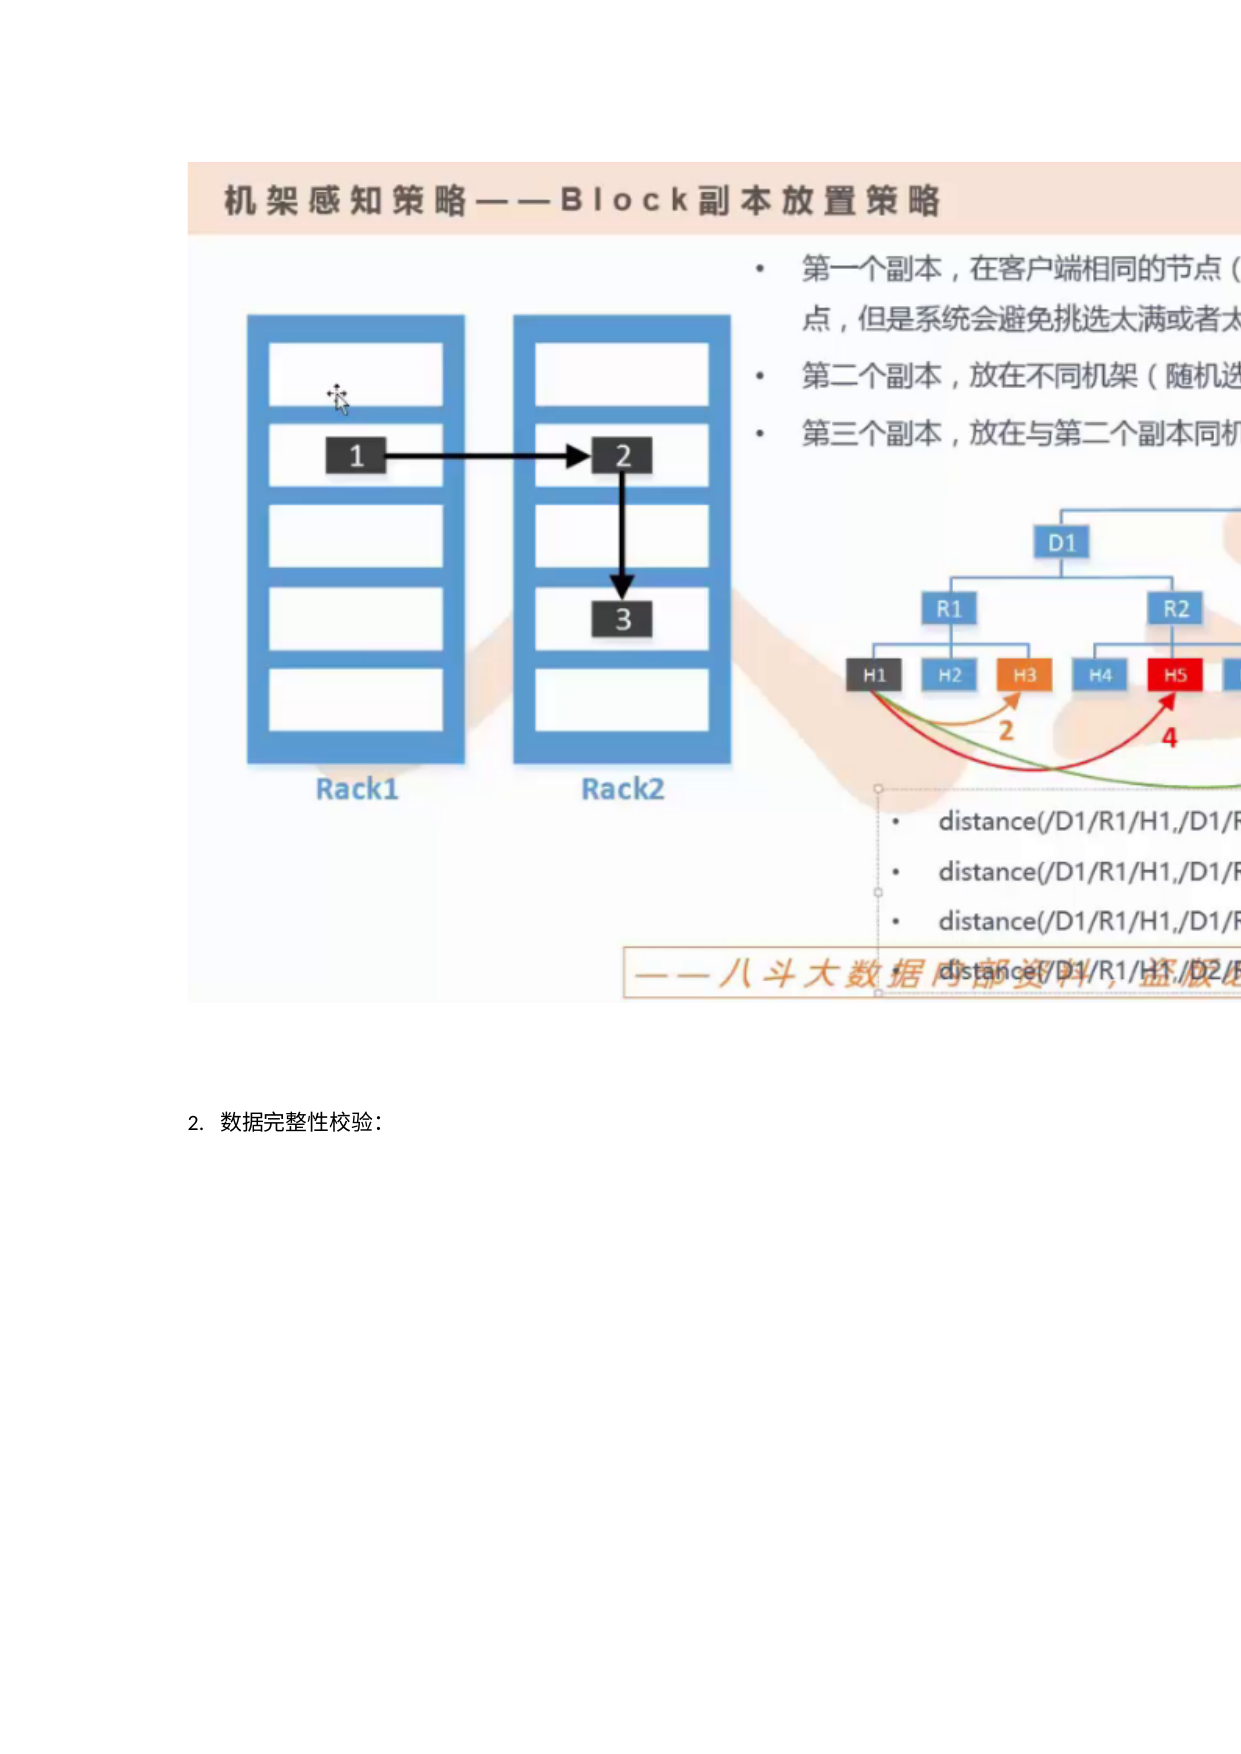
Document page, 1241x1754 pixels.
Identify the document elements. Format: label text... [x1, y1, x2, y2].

picture [187, 162, 1241, 1003]
list 数据完整性校验： [187, 1104, 1053, 1137]
